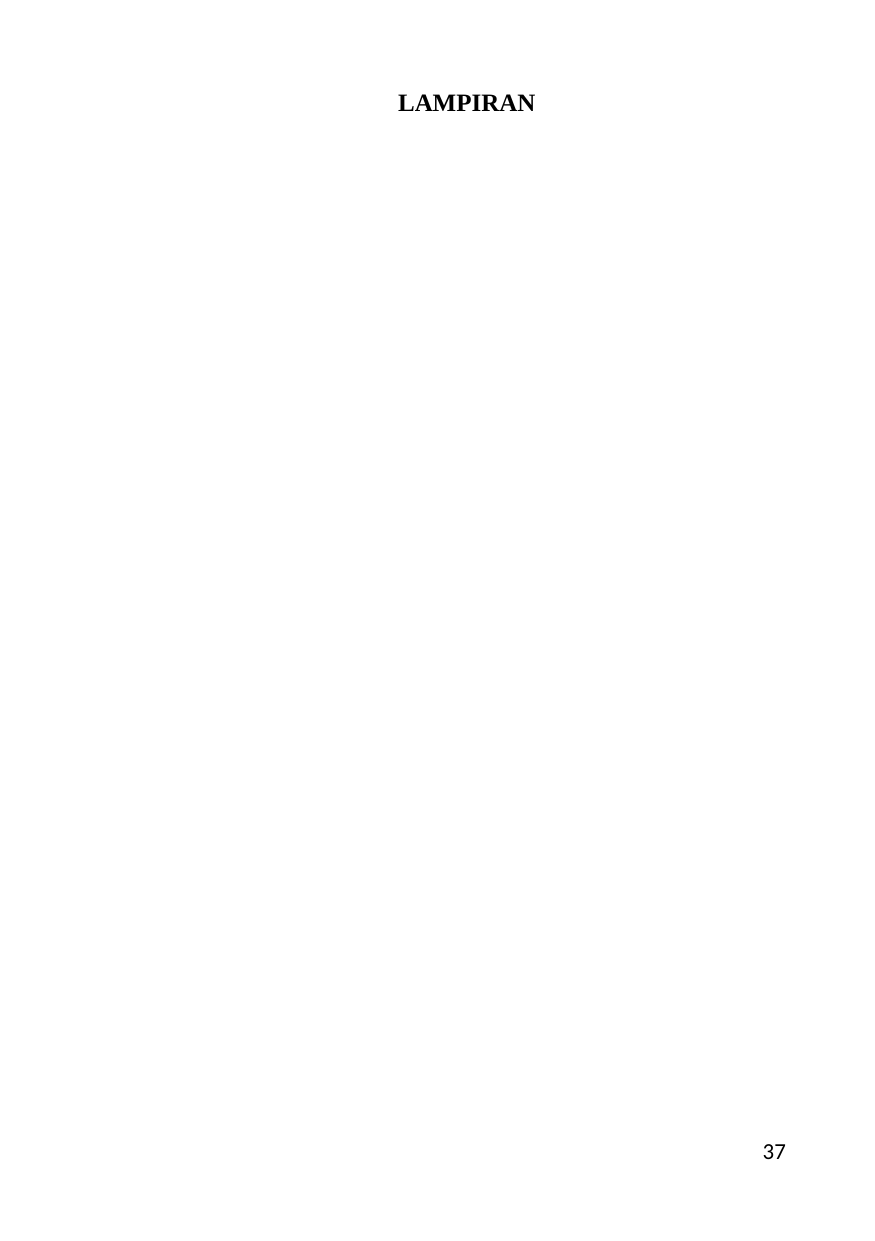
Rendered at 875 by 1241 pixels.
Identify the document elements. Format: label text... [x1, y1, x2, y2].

text LAMPIRAN [148, 88, 786, 117]
